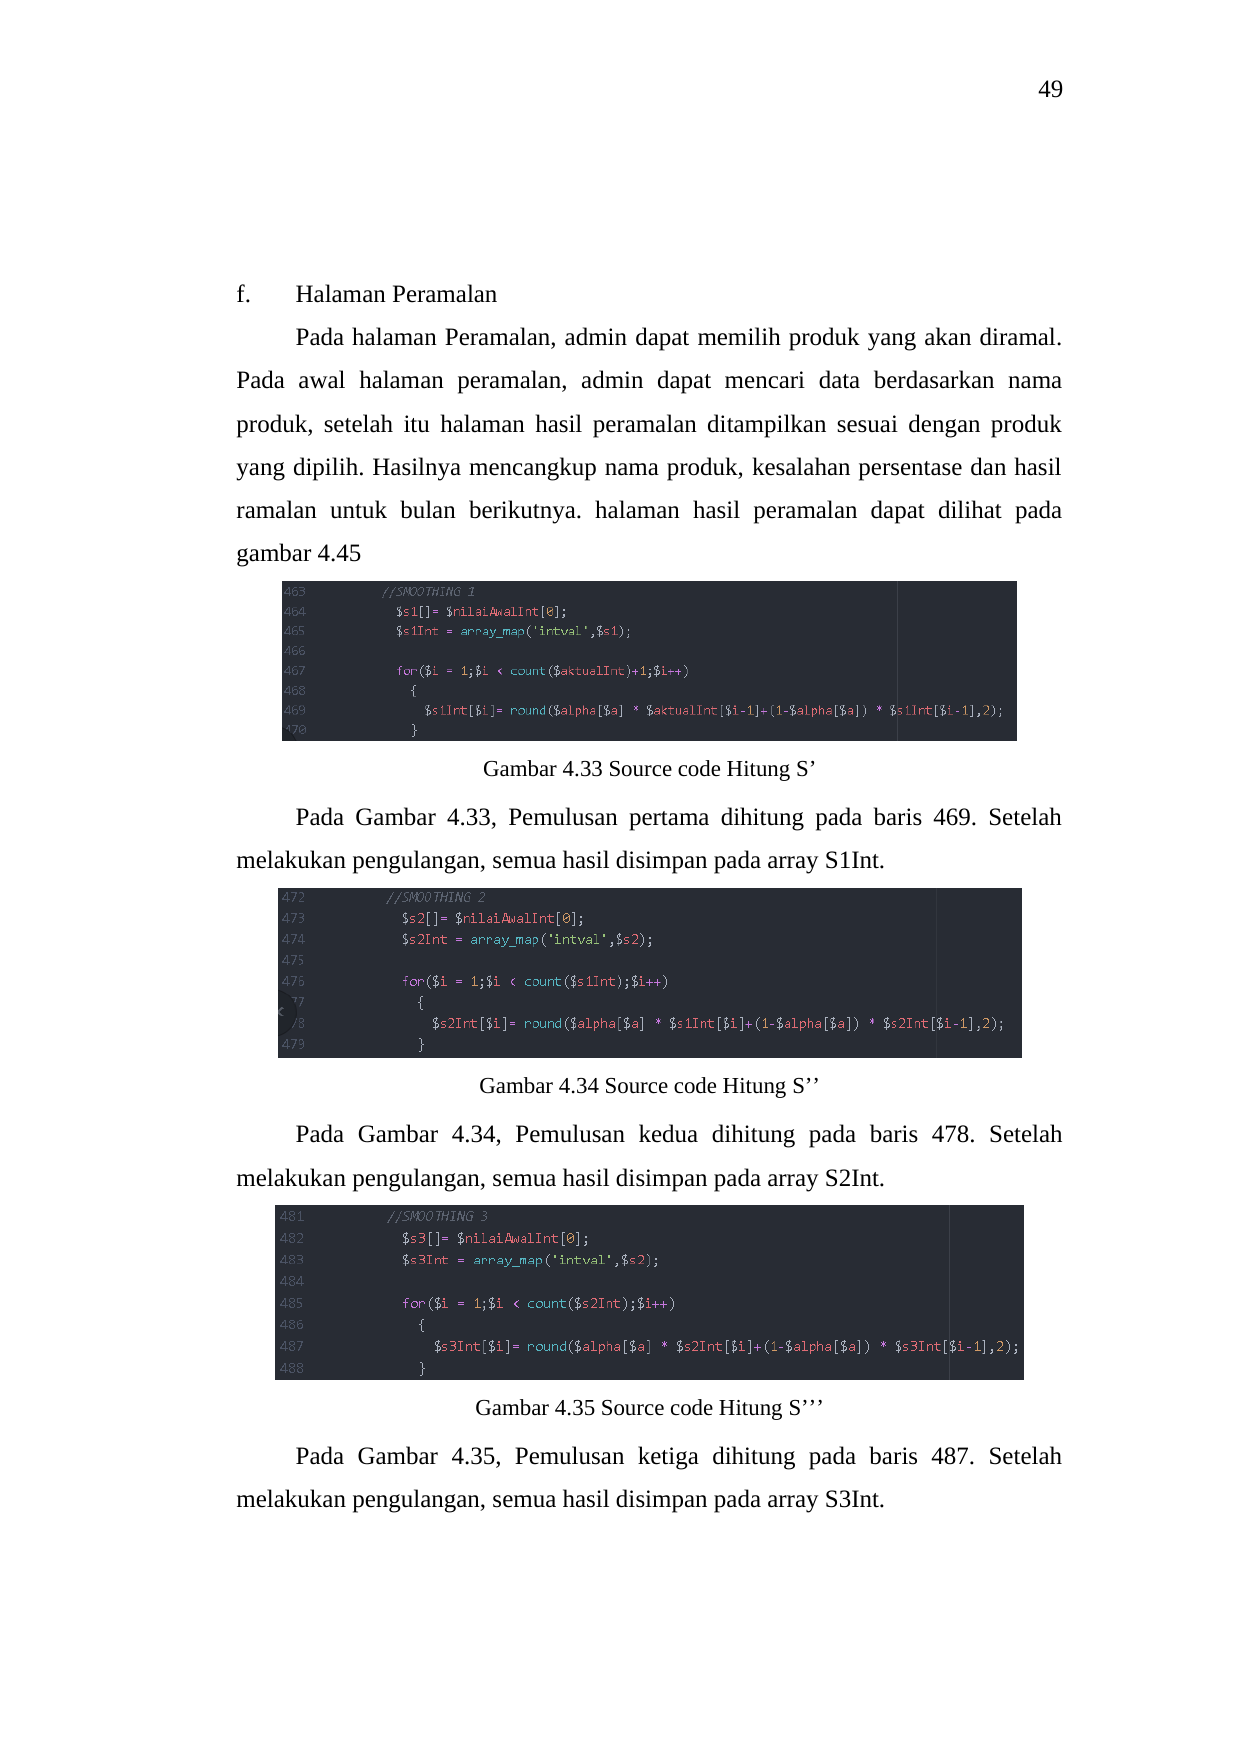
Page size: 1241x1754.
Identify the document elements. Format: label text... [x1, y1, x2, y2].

text Pada halaman Peramalan, admin dapat memilih produk yang akan diramal. Pada awal halaman peramalan, admin dapat mencari data berdasarkan nama produk, setelah itu halaman hasil peramalan ditampilkan sesuai dengan produk yang dipilih. Hasilnya mencangkup nama produk, kesalahan persentase dan hasil ramalan untuk bulan berikutnya. halaman hasil peramalan dapat dilihat pada gambar 4.45 [236, 322, 1063, 567]
picture [278, 888, 1022, 1058]
text Pada Gambar 4.33, Pemulusan pertama dihitung pada baris 469. Setelah melakukan pengulangan, semua hasil disimpan pada array S1Int. [236, 802, 1063, 874]
picture [275, 1205, 1024, 1380]
text Gambar 4.33 Source code Hitung S’ [236, 755, 1063, 782]
text Gambar 4.34 Source code Hitung S’’ [236, 1072, 1063, 1099]
list Halaman Peramalan [236, 279, 1063, 308]
text Gambar 4.35 Source code Hitung S’’’ [236, 1394, 1063, 1421]
text Pada Gambar 4.35, Pemulusan ketiga dihitung pada baris 487. Setelah melakukan pengulangan, semua hasil disimpan pada array S3Int. [236, 1441, 1063, 1513]
picture [282, 581, 1017, 741]
text Pada Gambar 4.34, Pemulusan kedua dihitung pada baris 478. Setelah melakukan pengulangan, semua hasil disimpan pada array S2Int. [236, 1119, 1063, 1191]
